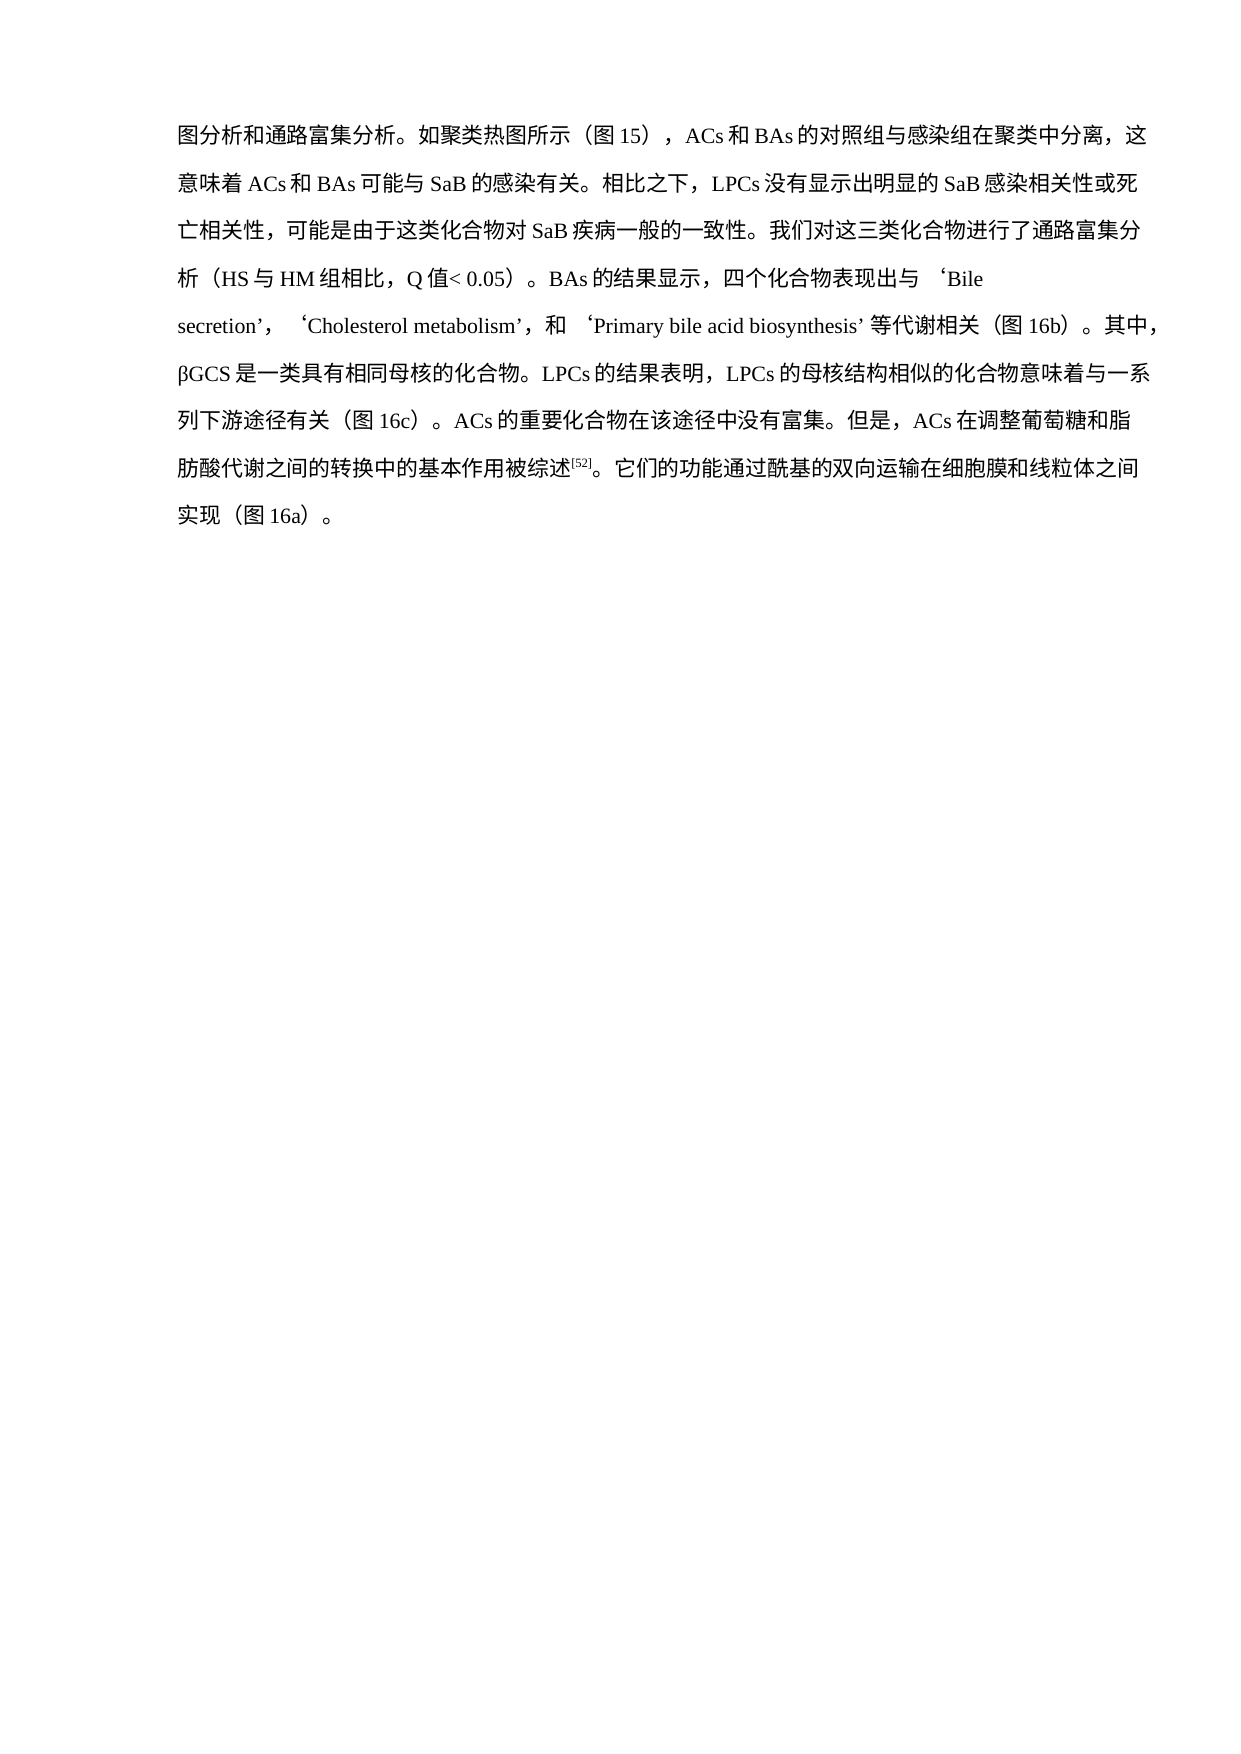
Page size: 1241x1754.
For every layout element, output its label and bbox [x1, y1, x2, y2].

text [177, 118, 1152, 530]
